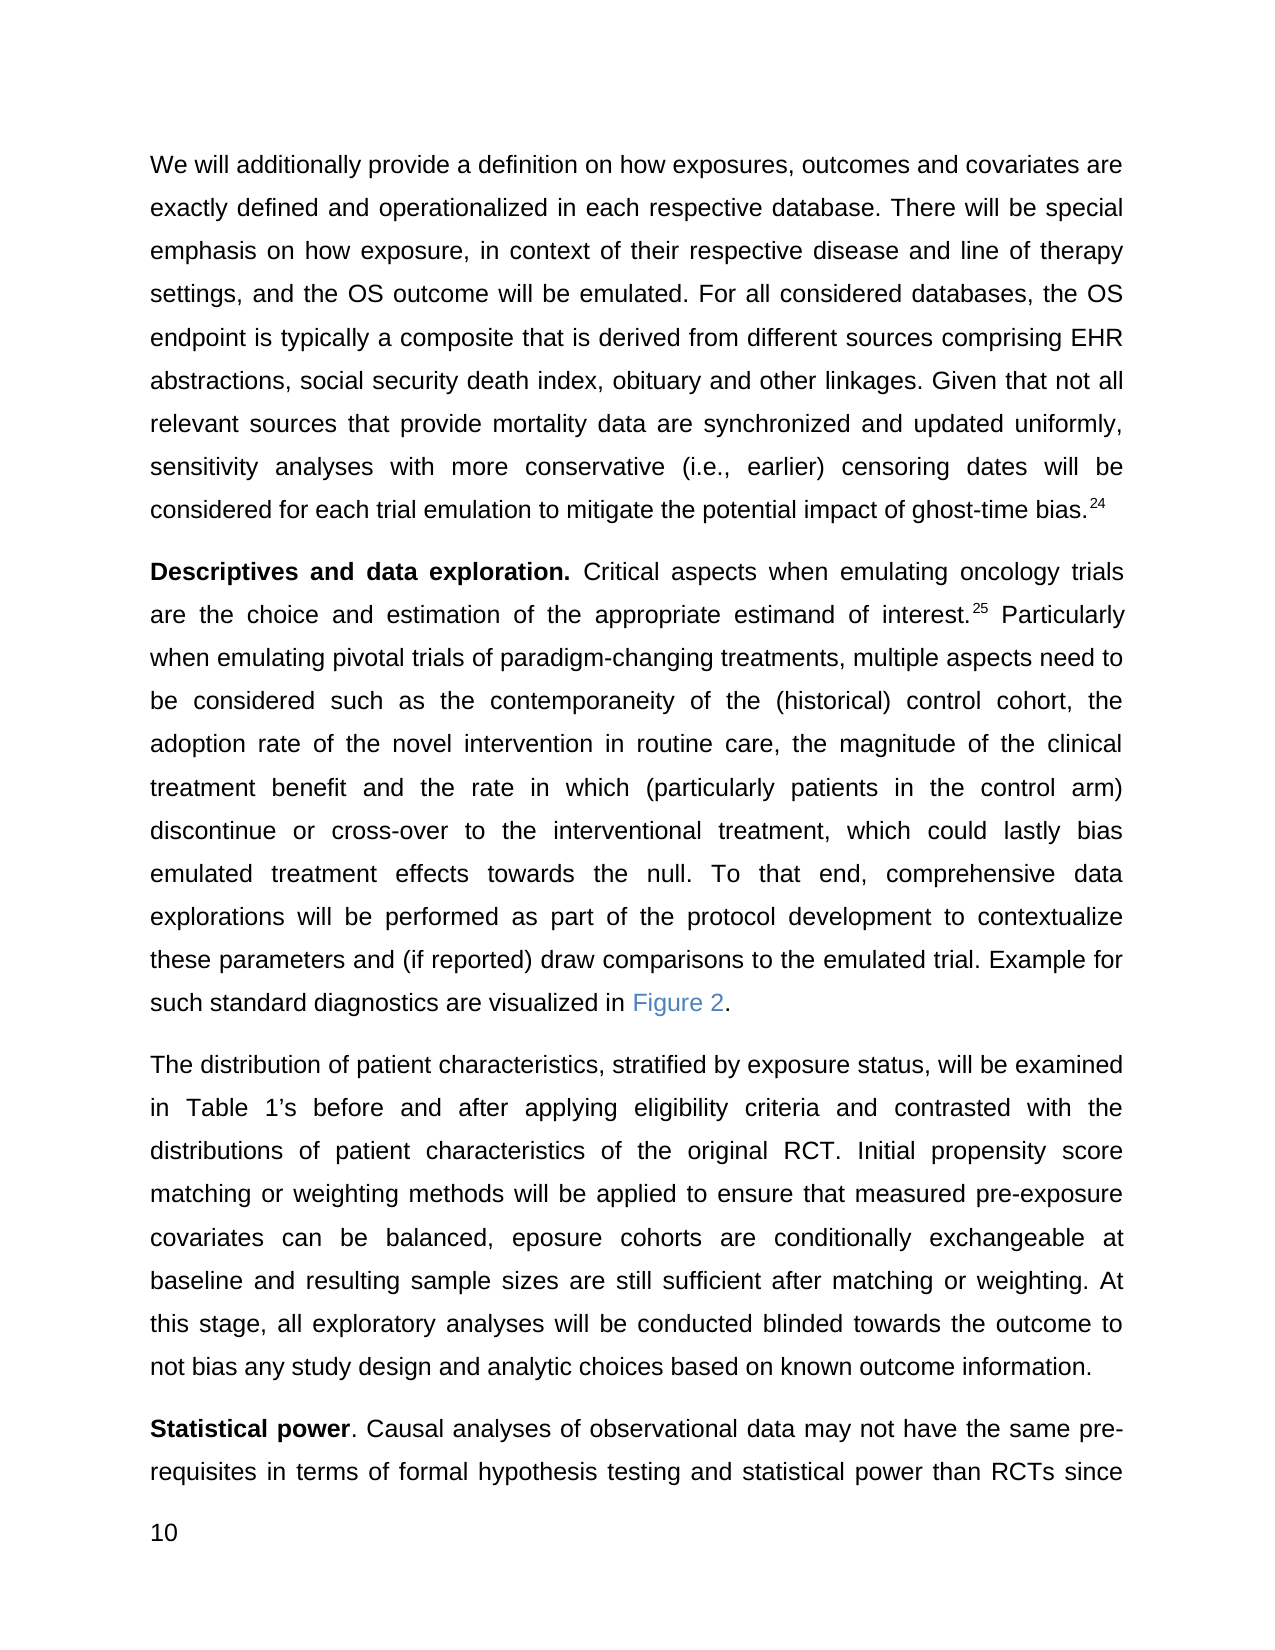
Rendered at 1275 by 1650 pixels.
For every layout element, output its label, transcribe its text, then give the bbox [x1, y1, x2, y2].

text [150, 1414, 1125, 1486]
text Descriptives and data exploration. Critical aspects when emulating oncology trials are the choice and estimation of the appropriate estimand of interest.25 Particularly when emulating pivotal trials of paradigm-changing treatments, multiple aspects need to be considered such as the contemporaneity of the (historical) control cohort, the adoption rate of the novel intervention in routine care, the magnitude of the clinical treatment benefit and the rate in which (particularly patients in the control arm) discontinue or cross-over to the interventional treatment, which could lastly bias emulated treatment effects towards the null. To that end, comprehensive data explorations will be performed as part of the protocol development to contextualize these parameters and (if reported) draw comparisons to the emulated trial. Example for such standard diagnostics are visualized in Figure 2. [150, 557, 1125, 1017]
text The distribution of patient characteristics, stratified by exposure status, will be examined in Table 1’s before and after applying eligibility criteria and contrasted with the distributions of patient characteristics of the original RCT. Initial propensity score matching or weighting methods will be applied to ensure that measured pre-exposure covariates can be balanced, eposure cohorts are conditionally exchangeable at baseline and resulting sample sizes are still sufficient after matching or weighting. At this stage, all exploratory analyses will be conducted blinded towards the outcome to not bias any study design and analytic choices based on known outcome information. [150, 1050, 1125, 1381]
text We will additionally provide a definition on how exposures, outcomes and covariates are exactly defined and operationalized in each respective database. There will be special emphasis on how exposure, in context of their respective disease and line of therapy settings, and the OS outcome will be emulated. For all considered databases, the OS endpoint is typically a composite that is derived from different sources comprising EHR abstractions, social security death index, obituary and other linkages. Given that not all relevant sources that provide mortality data are synchronized and updated uniformly, sensitivity analyses with more conservative (i.e., earlier) censoring dates will be considered for each trial emulation to mitigate the potential impact of ghost-time bias.24 [150, 150, 1125, 524]
